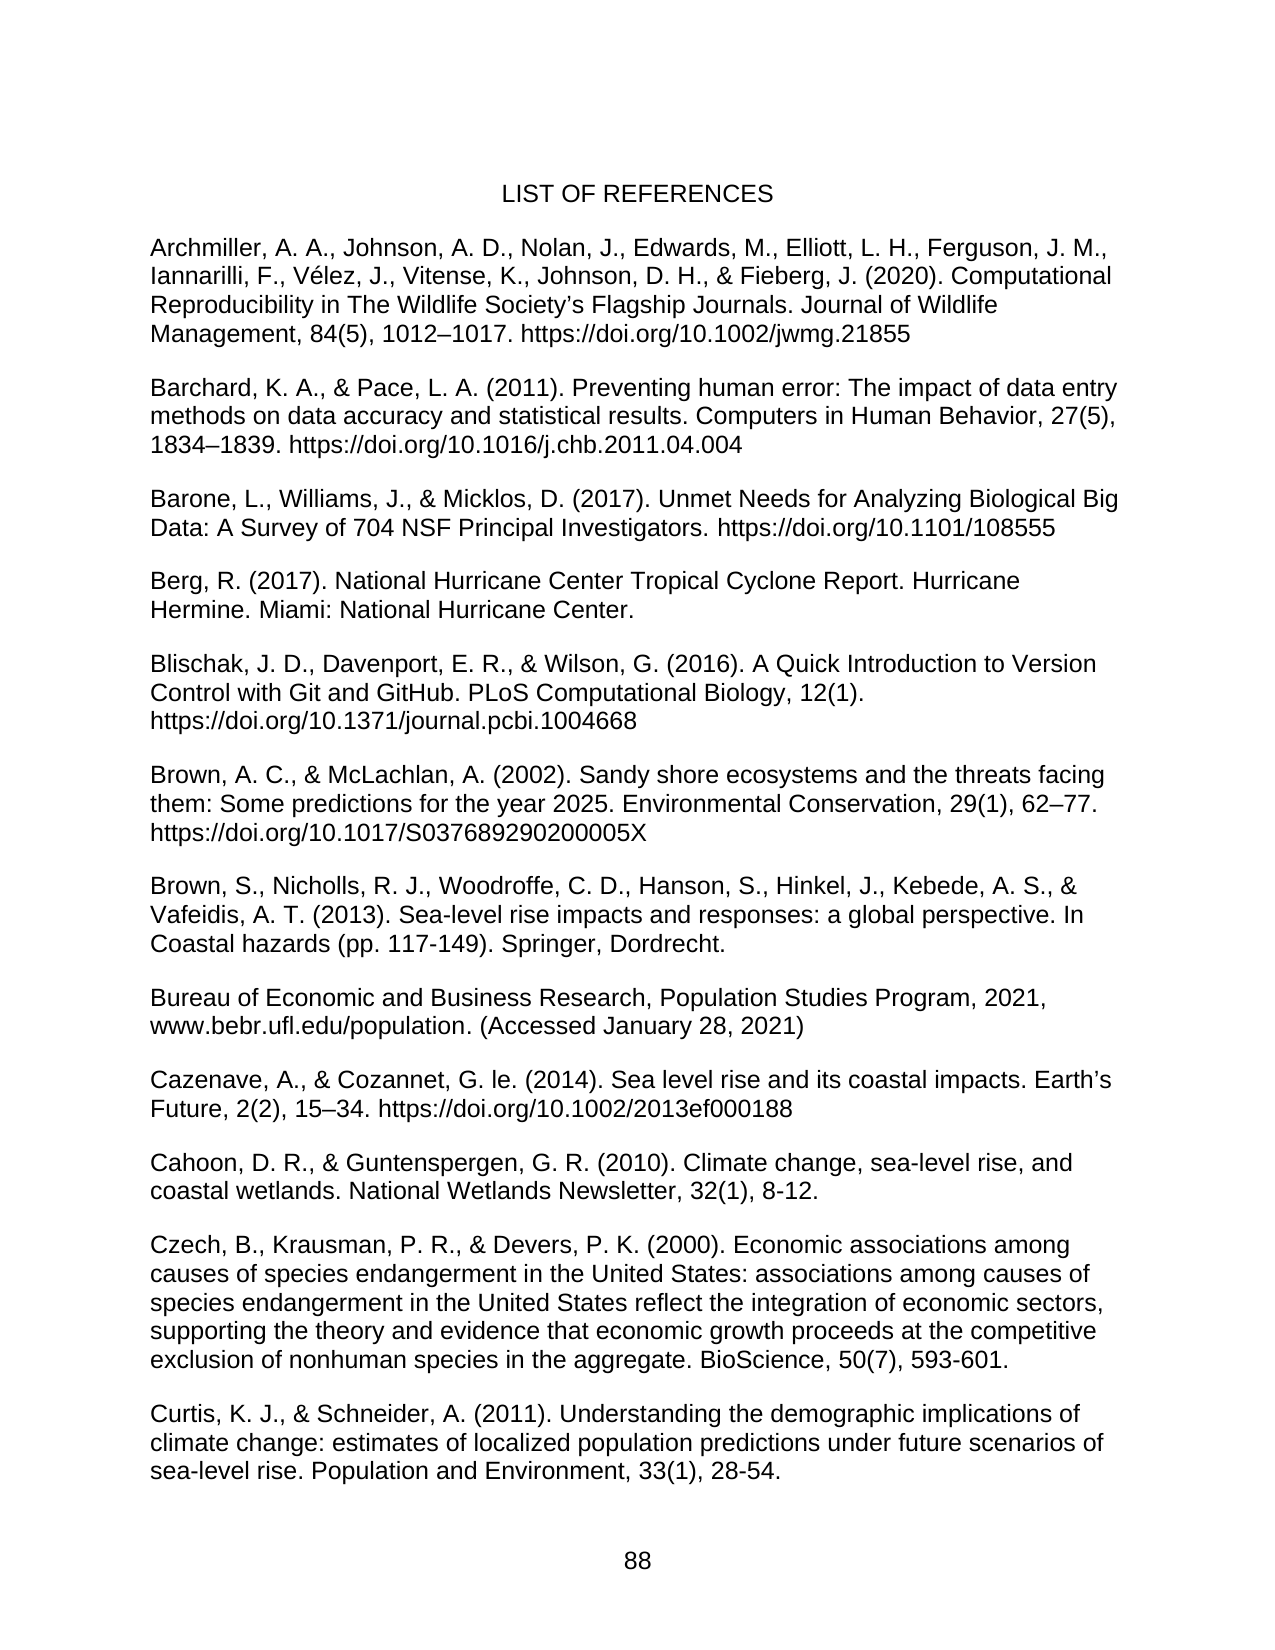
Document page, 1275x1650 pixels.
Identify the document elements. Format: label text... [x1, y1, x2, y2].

text Barchard, K. A., & Pace, L. A. (2011). Preventing human error: The impact of data entry methods on data accuracy and statistical results. Computers in Human Behavior, 27(5), 1834–1839. https://doi.org/10.1016/j.chb.2011.04.004 [150, 372, 1125, 459]
text Brown, A. C., & McLachlan, A. (2002). Sandy shore ecosystems and the threats facing them: Some predictions for the year 2025. Environmental Conservation, 29(1), 62–77. https://doi.org/10.1017/S037689290200005X [150, 760, 1125, 846]
title LIST OF REFERENCES [150, 179, 1125, 207]
text Brown, S., Nicholls, R. J., Woodroffe, C. D., Hanson, S., Hinkel, J., Kebede, A. S., & Vafeidis, A. T. (2013). Sea-level rise impacts and responses: a global perspective. In Coastal hazards (pp. 117-149). Springer, Dordrecht. [150, 871, 1125, 957]
text Berg, R. (2017). National Hurricane Center Tropical Cyclone Report. Hurricane Hermine. Miami: National Hurricane Center. [150, 566, 1125, 624]
text Czech, B., Krausman, P. R., & Devers, P. K. (2000). Economic associations among causes of species endangerment in the United States: associations among causes of species endangerment in the United States reflect the integration of economic sectors, supporting the theory and evidence that economic growth proceeds at the competitive exclusion of nonhuman species in the aggregate. BioScience, 50(7), 593-601. [150, 1230, 1125, 1374]
text Blischak, J. D., Davenport, E. R., & Wilson, G. (2016). A Quick Introduction to Version Control with Git and GitHub. PLoS Computational Biology, 12(1). https://doi.org/10.1371/journal.pcbi.1004668 [150, 649, 1125, 735]
text Cazenave, A., & Cozannet, G. le. (2014). Sea level rise and its coastal impacts. Earth’s Future, 2(2), 15–34. https://doi.org/10.1002/2013ef000188 [150, 1065, 1125, 1122]
text Curtis, K. J., & Schneider, A. (2011). Understanding the demographic implications of climate change: estimates of localized population predictions under future scenarios of sea-level rise. Population and Environment, 33(1), 28-54. [150, 1399, 1125, 1485]
text Cahoon, D. R., & Guntenspergen, G. R. (2010). Climate change, sea-level rise, and coastal wetlands. National Wetlands Newsletter, 32(1), 8-12. [150, 1147, 1125, 1205]
text Bureau of Economic and Business Research, Population Studies Program, 2021, www.bebr.ufl.edu/population. (Accessed January 28, 2021) [150, 982, 1125, 1040]
text Barone, L., Williams, J., & Micklos, D. (2017). Unmet Needs for Analyzing Biological Big Data: A Survey of 704 NSF Principal Investigators. https://doi.org/10.1101/108555 [150, 484, 1125, 541]
text Archmiller, A. A., Johnson, A. D., Nolan, J., Edwards, M., Elliott, L. H., Ferguson, J. M., Iannarilli, F., Vélez, J., Vitense, K., Johnson, D. H., & Fieberg, J. (2020). Computational Reproducibility in The Wildlife Society’s Flagship Journals. Journal of Wildlife Management, 84(5), 1012–1017. https://doi.org/10.1002/jwmg.21855 [150, 232, 1125, 347]
